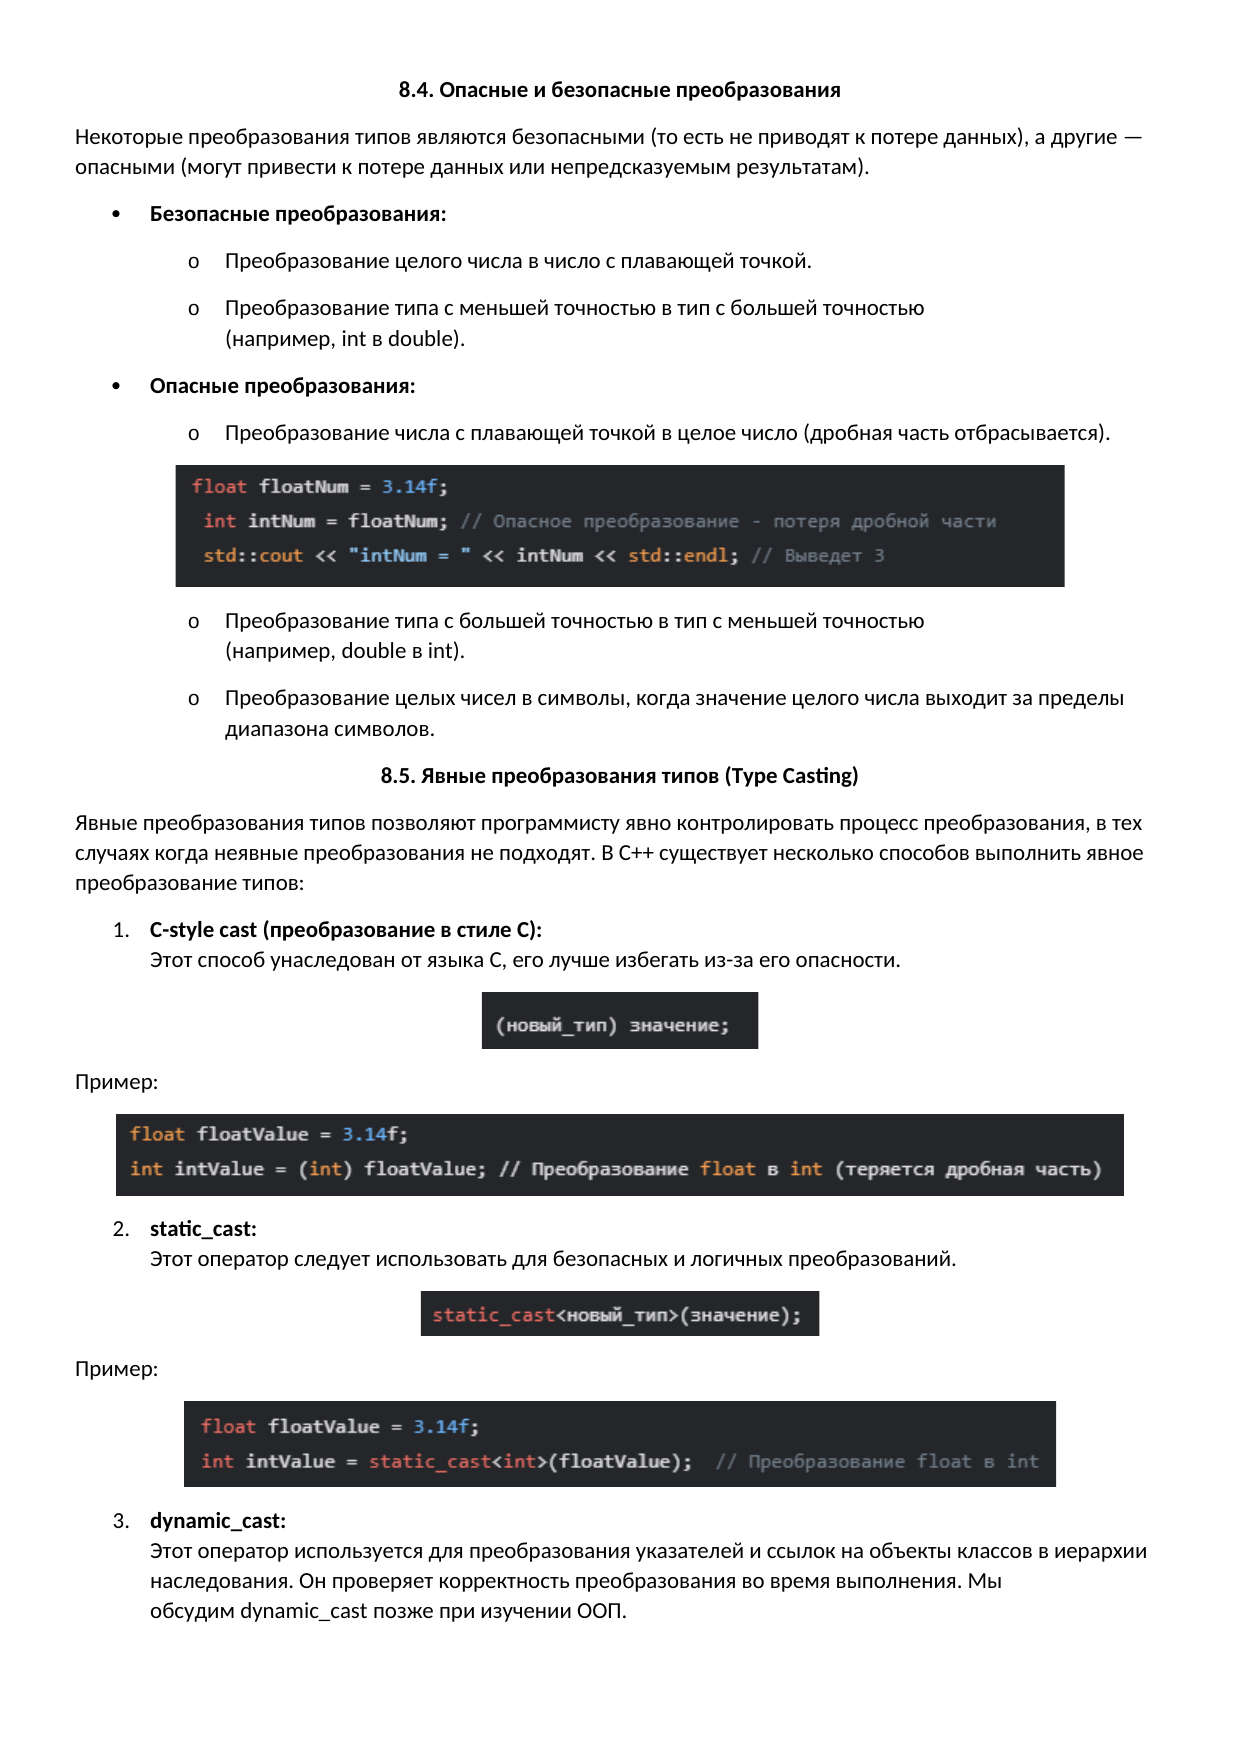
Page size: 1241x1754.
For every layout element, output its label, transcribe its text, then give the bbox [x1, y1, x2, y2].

list Безопасные преобразования: [112, 199, 1165, 227]
text Пример: [75, 1354, 1165, 1382]
list Преобразование целых чисел в символы, когда значение целого числа выходит за пределы диапазона символов. [187, 683, 1165, 742]
text Некоторые преобразования типов являются безопасными (то есть не приводят к потере данных), а другие — опасными (могут привести к потере данных или непредсказуемым результатам). [75, 122, 1165, 180]
text Явные преобразования типов позволяют программисту явно контролировать процесс преобразования, в тех случаях когда неявные преобразования не подходят. В C++ существует несколько способов выполнить явное преобразование типов: [75, 808, 1165, 896]
list Преобразование типа с меньшей точностью в тип с большей точностью (например, int в double). [187, 293, 1165, 352]
text Пример: [75, 1067, 1165, 1095]
list static_cast: Этот оператор следует использовать для безопасных и логичных преобразований. [112, 1214, 1165, 1273]
list Опасные преобразования: [112, 371, 1165, 399]
text 8.5. Явные преобразования типов (Type Casting) [75, 761, 1165, 789]
picture [481, 992, 759, 1049]
list Преобразование числа с плавающей точкой в целое число (дробная часть отбрасывается). [187, 418, 1165, 446]
picture [116, 1114, 1124, 1196]
list C-style cast (преобразование в стиле C): Этот способ унаследован от языка C, его лучше избегать из-за его опасности. [112, 915, 1165, 973]
picture [420, 1291, 820, 1336]
picture [184, 1401, 1057, 1487]
text 8.4. Опасные и безопасные преобразования [75, 75, 1165, 103]
list dynamic_cast: Этот оператор используется для преобразования указателей и ссылок на объекты классов в иерархии наследования. Он проверяет корректность преобразования во время выполнения. Мы обсудим dynamic_cast позже при изучении ООП. [112, 1506, 1165, 1624]
list Преобразование целого числа в число с плавающей точкой. [187, 246, 1165, 274]
picture [175, 465, 1065, 587]
list Преобразование типа с большей точностью в тип с меньшей точностью (например, double в int). [187, 606, 1165, 664]
